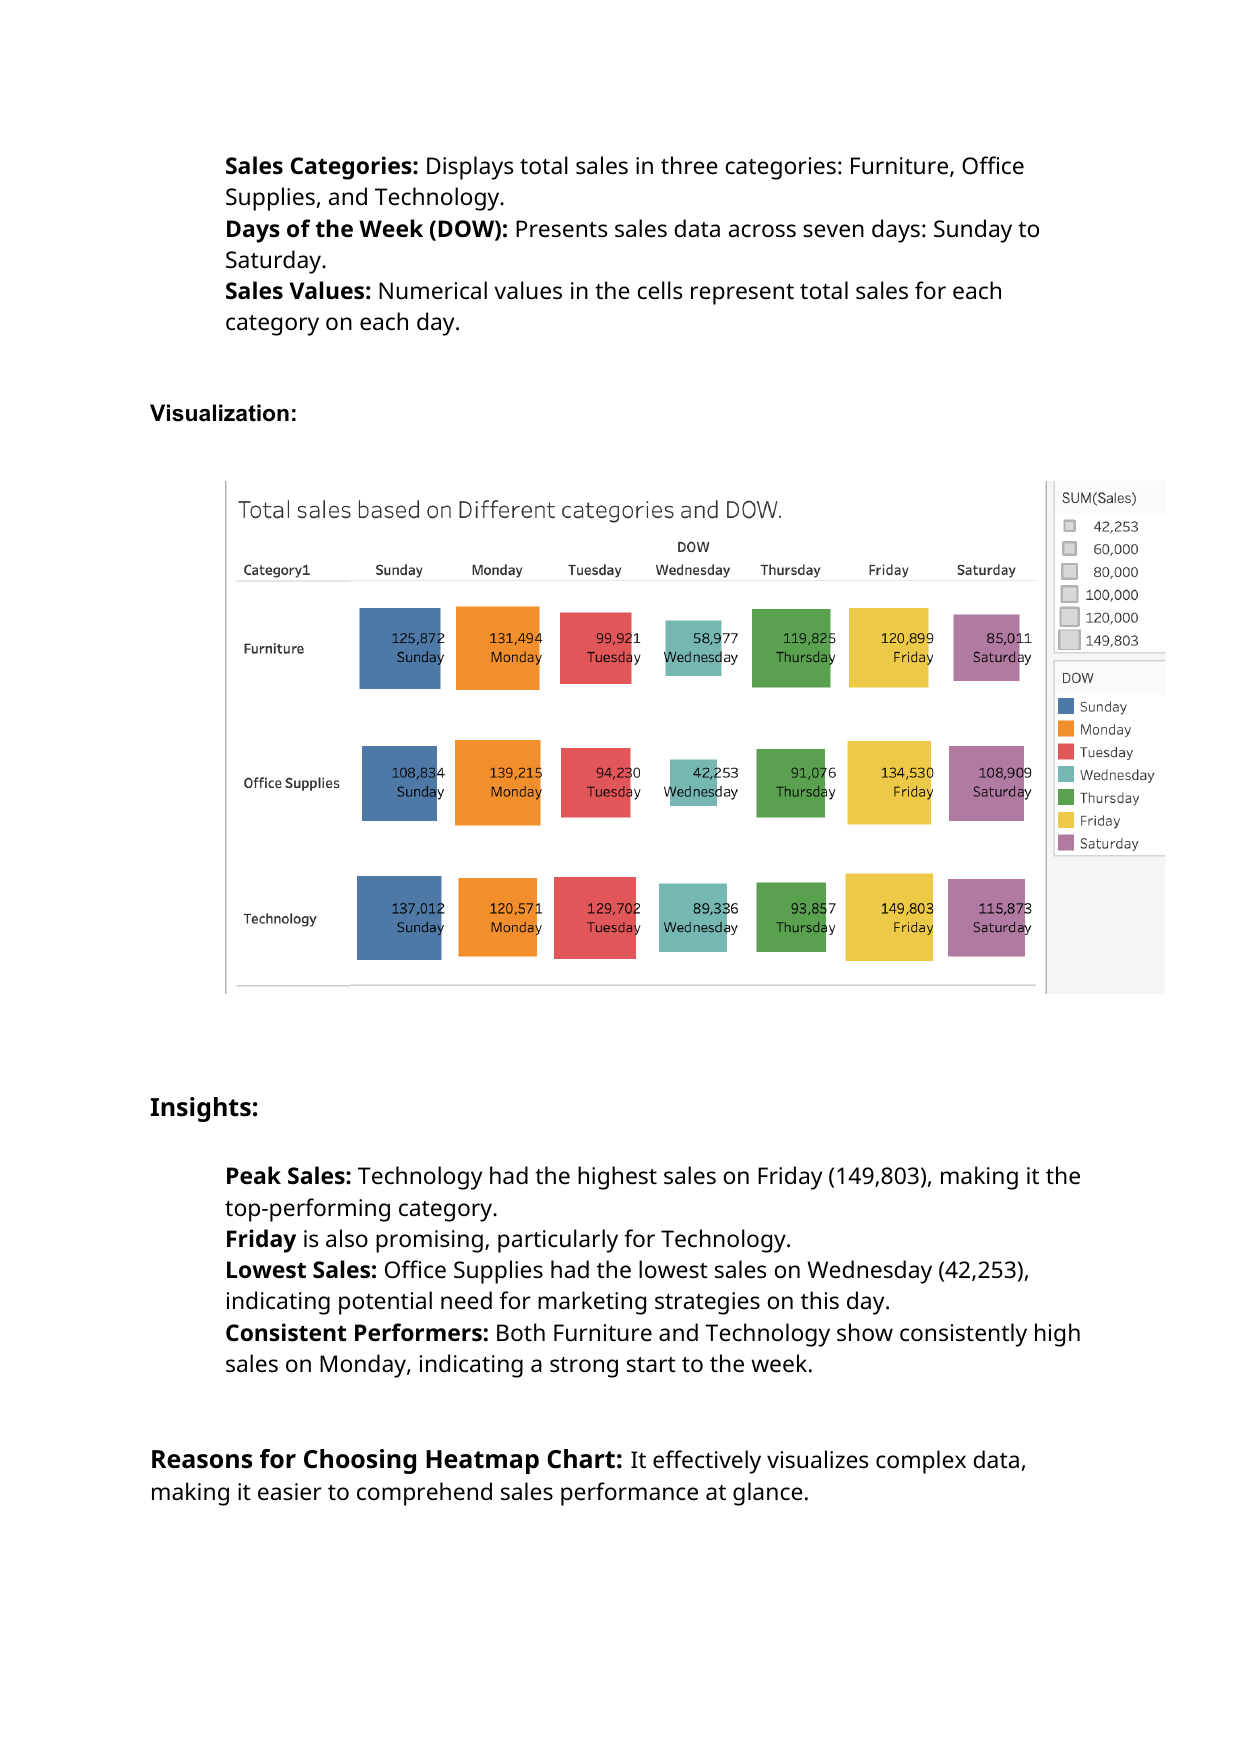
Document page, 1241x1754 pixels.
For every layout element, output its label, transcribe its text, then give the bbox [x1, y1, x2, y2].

text Friday is also promising, particularly for Technology. [150, 1223, 1090, 1254]
text Sales Values: Numerical values in the cells represent total sales for each category on each day. [225, 275, 1090, 337]
text Peak Sales: Technology had the highest sales on Friday (149,803), making it the top-performing category. [225, 1160, 1090, 1223]
picture [225, 481, 1166, 994]
text Visualization: [150, 400, 1090, 426]
text Sales Categories: Displays total sales in three categories: Furniture, Office Supplies, and Technology. [225, 150, 1090, 212]
text Consistent Performers: Both Furniture and Technology show consistently high sales on Monday, indicating a strong start to the week. [225, 1317, 1090, 1379]
text Reasons for Choosing Heatmap Chart: It effectively visualizes complex data, making it easier to comprehend sales performance at glance. [150, 1442, 1090, 1507]
text Lowest Sales: Office Supplies had the lowest sales on Wednesday (42,253), indicating potential need for marketing strategies on this day. [225, 1254, 1090, 1317]
text Days of the Week (DOW): Presents sales data across seven days: Sunday to Saturday. [225, 212, 1090, 275]
text Insights: [150, 1089, 1090, 1123]
